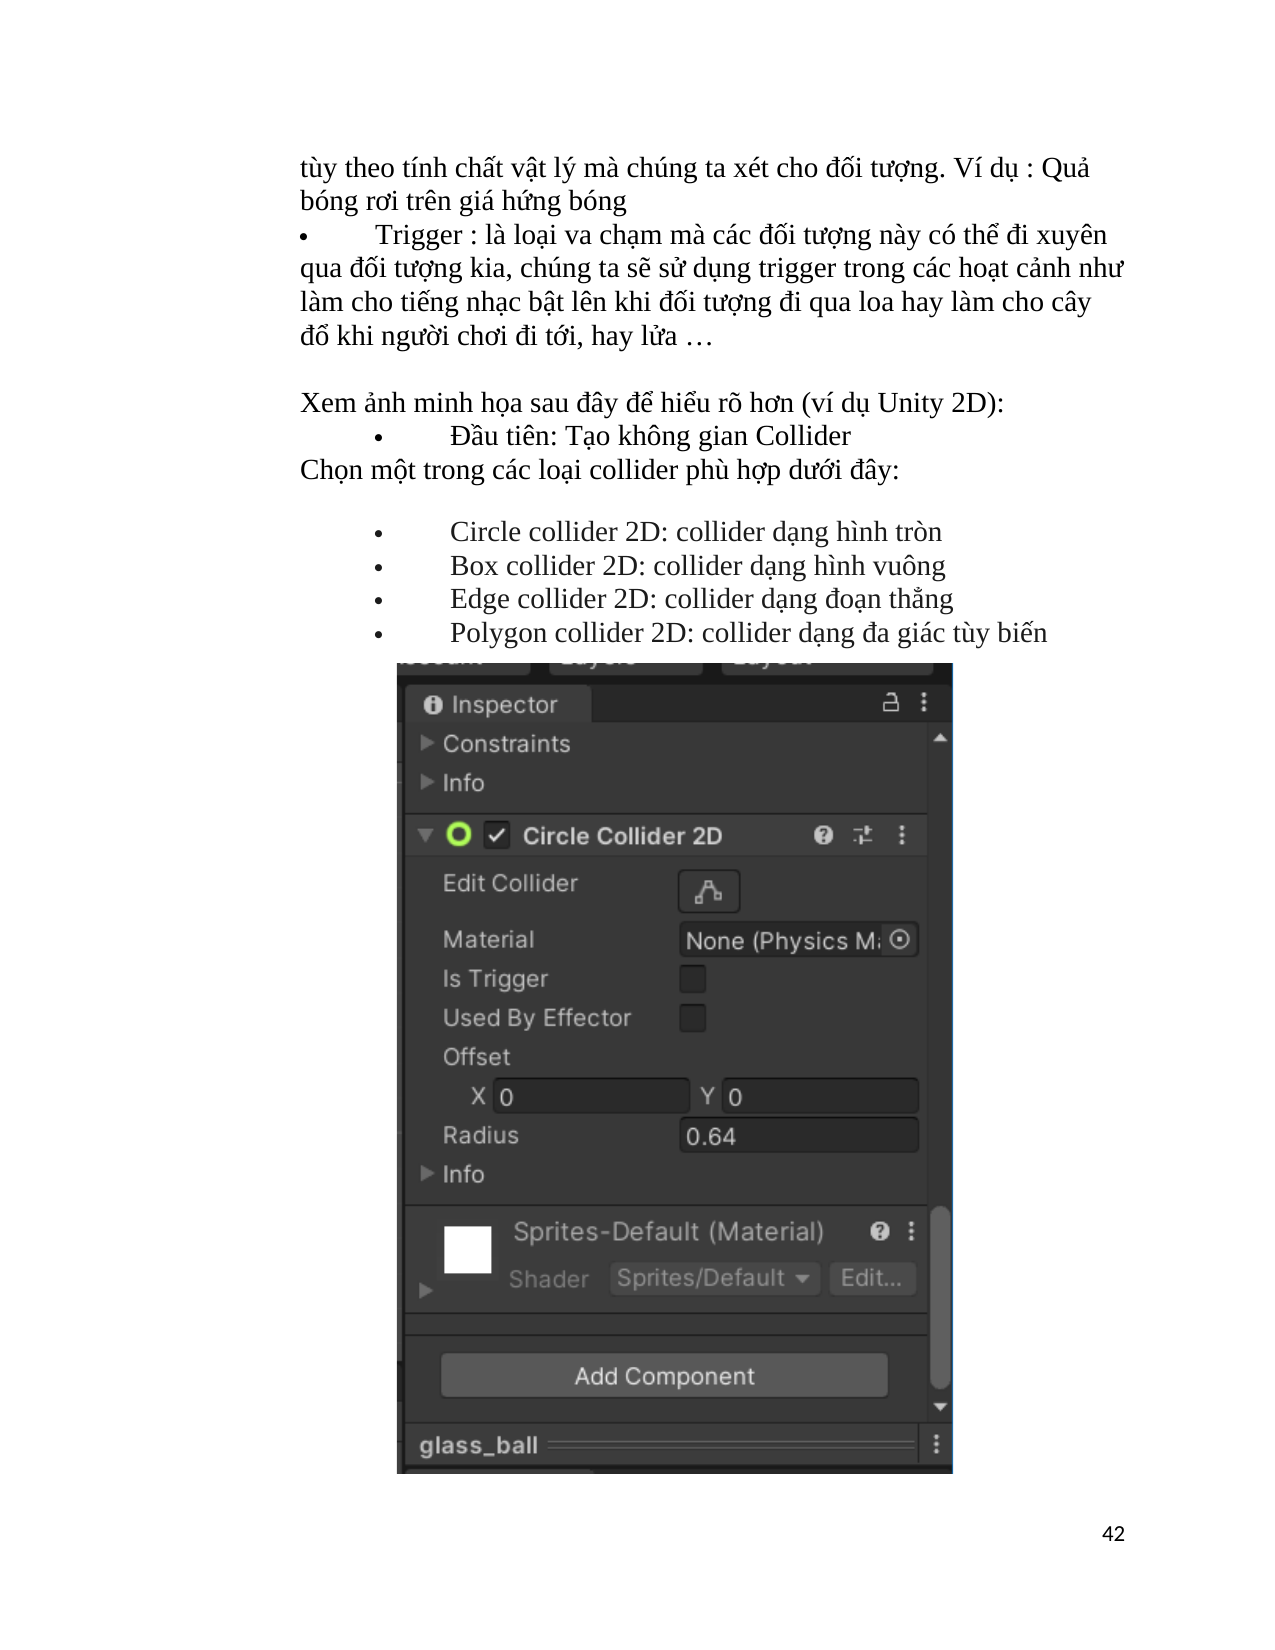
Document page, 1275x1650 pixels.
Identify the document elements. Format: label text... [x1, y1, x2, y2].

list Box collider 2D: collider dạng hình vuông [375, 548, 1125, 582]
list Circle collider 2D: collider dạng hình tròn [375, 514, 1125, 548]
list Đầu tiên: Tạo không gian Collider [375, 418, 1125, 452]
list Edge collider 2D: collider dạng đoạn thẳng [375, 582, 1125, 615]
list Trigger : là loại va chạm mà các đối tượng này có thể đi xuyên qua đối tượng kia, chúng ta sẽ sử dụng trigger trong các hoạt cảnh như làm cho tiếng nhạc bật lên khi đối tượng đi qua loa hay làm cho cây đổ khi người chơi đi tới, hay lửa … [300, 217, 1125, 351]
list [300, 150, 1125, 217]
picture [396, 663, 954, 1474]
text Xem ảnh minh họa sau đây để hiểu rõ hơn (ví dụ Unity 2D): [300, 385, 1125, 418]
list Polygon collider 2D: collider dạng đa giác tùy biến [375, 615, 1125, 649]
text Chọn một trong các loại collider phù hợp dưới đây: [150, 452, 1125, 485]
